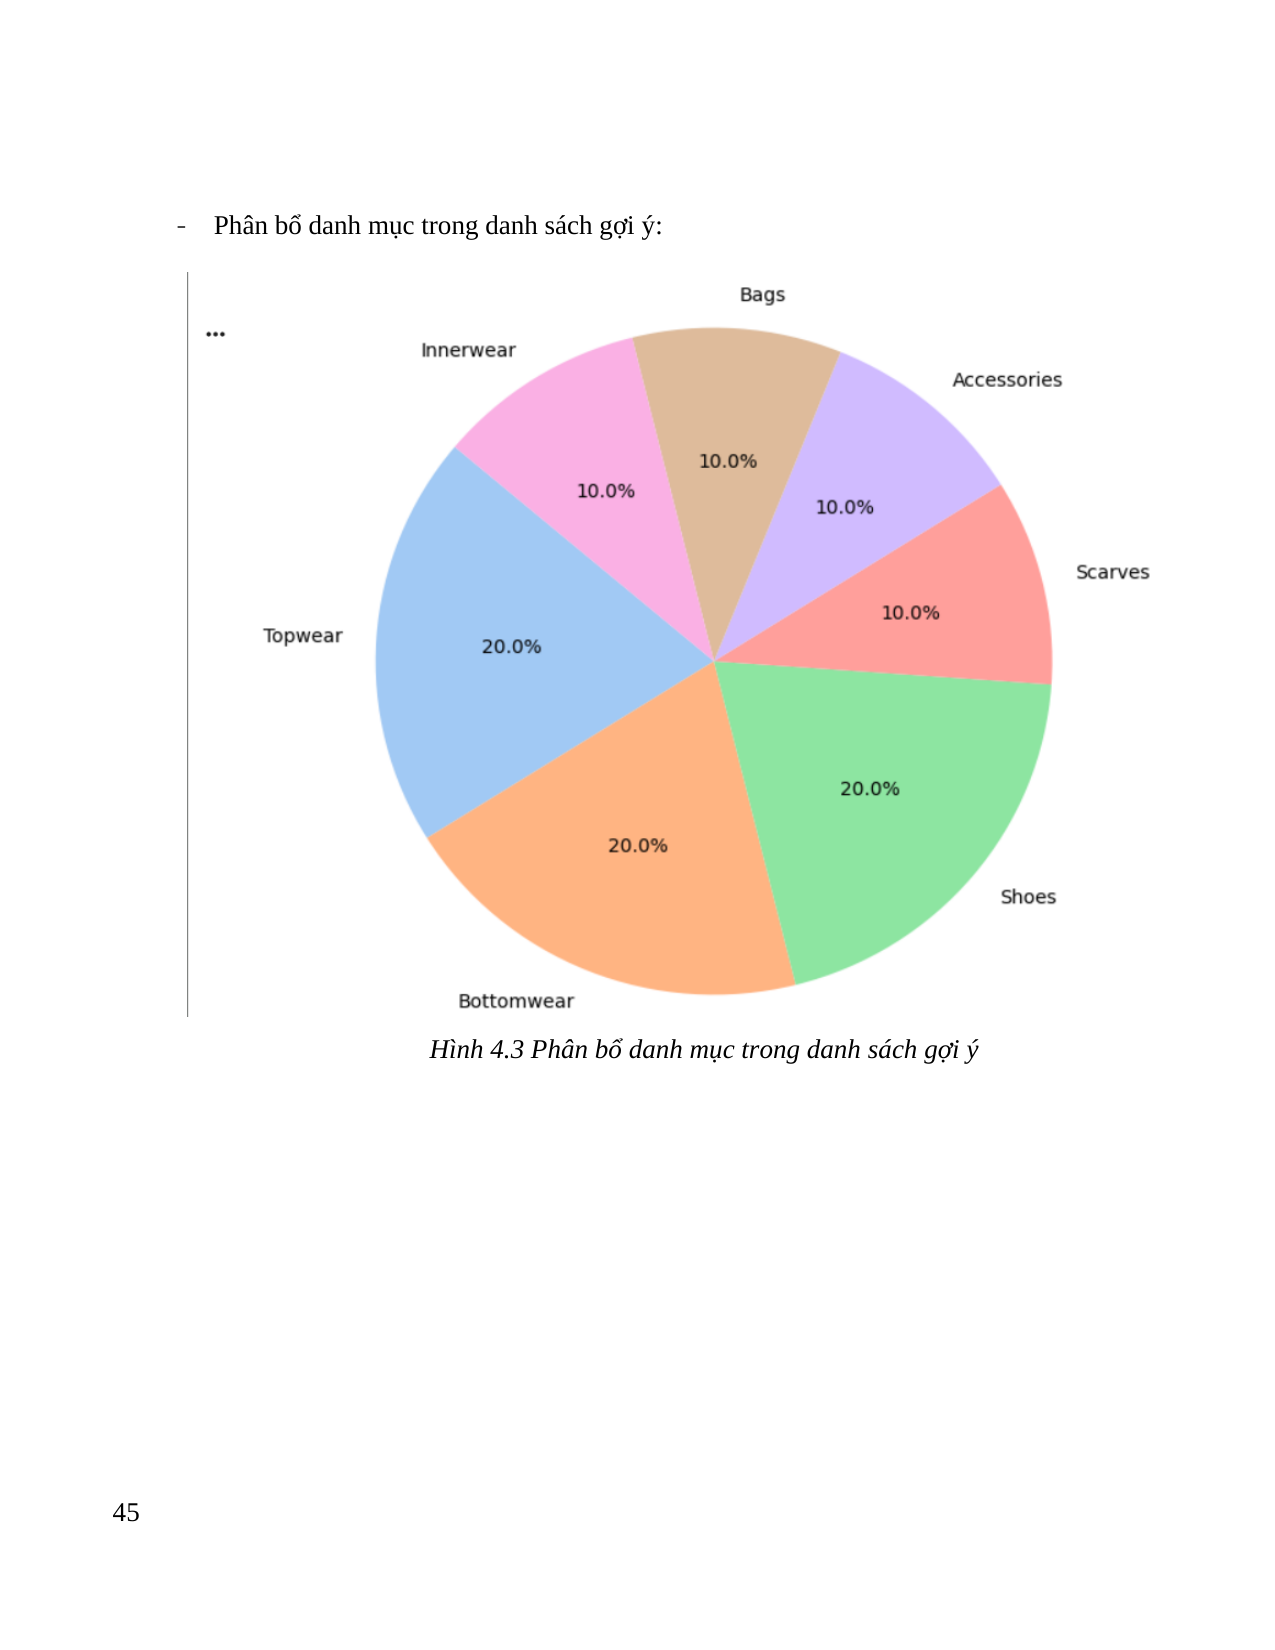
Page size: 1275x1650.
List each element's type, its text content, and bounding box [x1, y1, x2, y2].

text Hình 4.3 Phân bổ danh mục trong danh sách gợi ý [176, 1033, 1157, 1064]
list Phân bổ danh mục trong danh sách gợi ý: [176, 206, 1162, 242]
picture [186, 272, 1176, 1017]
